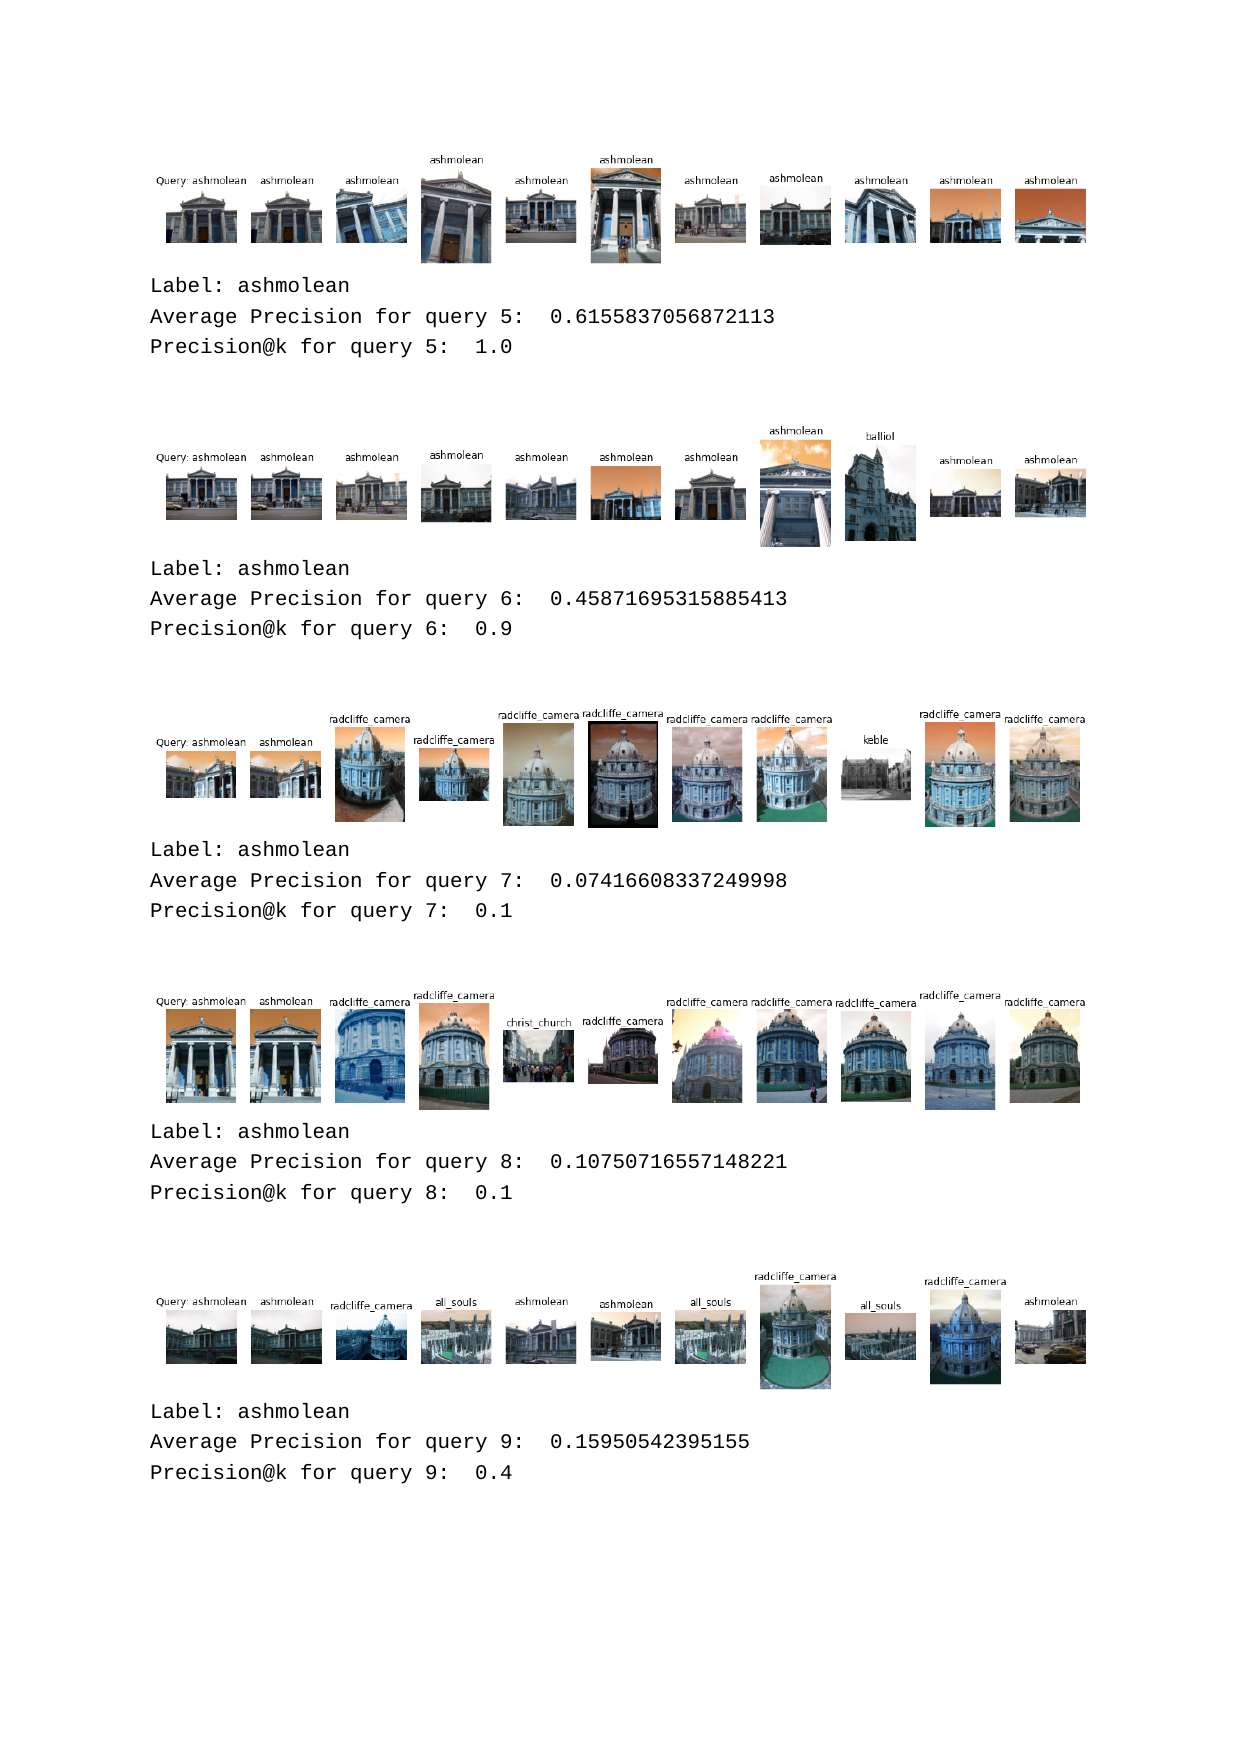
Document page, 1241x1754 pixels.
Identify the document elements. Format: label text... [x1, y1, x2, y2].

picture [150, 702, 1091, 833]
text Label: ashmolean [150, 552, 1090, 581]
text Label: ashmolean [150, 833, 1090, 863]
picture [150, 150, 1091, 269]
picture [150, 1266, 1091, 1395]
picture [150, 420, 1091, 552]
text Average Precision for query 6: 0.45871695315885413 [150, 581, 1090, 612]
text Label: ashmolean [150, 1395, 1090, 1425]
text Precision@k for query 7: 0.1 [150, 893, 1090, 924]
text Average Precision for query 7: 0.07416608337249998 [150, 863, 1090, 893]
text Precision@k for query 8: 0.1 [150, 1175, 1090, 1205]
text Precision@k for query 5: 1.0 [150, 329, 1090, 359]
text Average Precision for query 5: 0.6155837056872113 [150, 299, 1090, 329]
text Label: ashmolean [150, 269, 1090, 299]
text Label: ashmolean [150, 1115, 1090, 1145]
text Precision@k for query 6: 0.9 [150, 612, 1090, 642]
text Precision@k for query 9: 0.4 [150, 1455, 1090, 1486]
picture [150, 984, 1091, 1115]
text Average Precision for query 8: 0.10750716557148221 [150, 1145, 1090, 1175]
text Average Precision for query 9: 0.15950542395155 [150, 1425, 1090, 1455]
